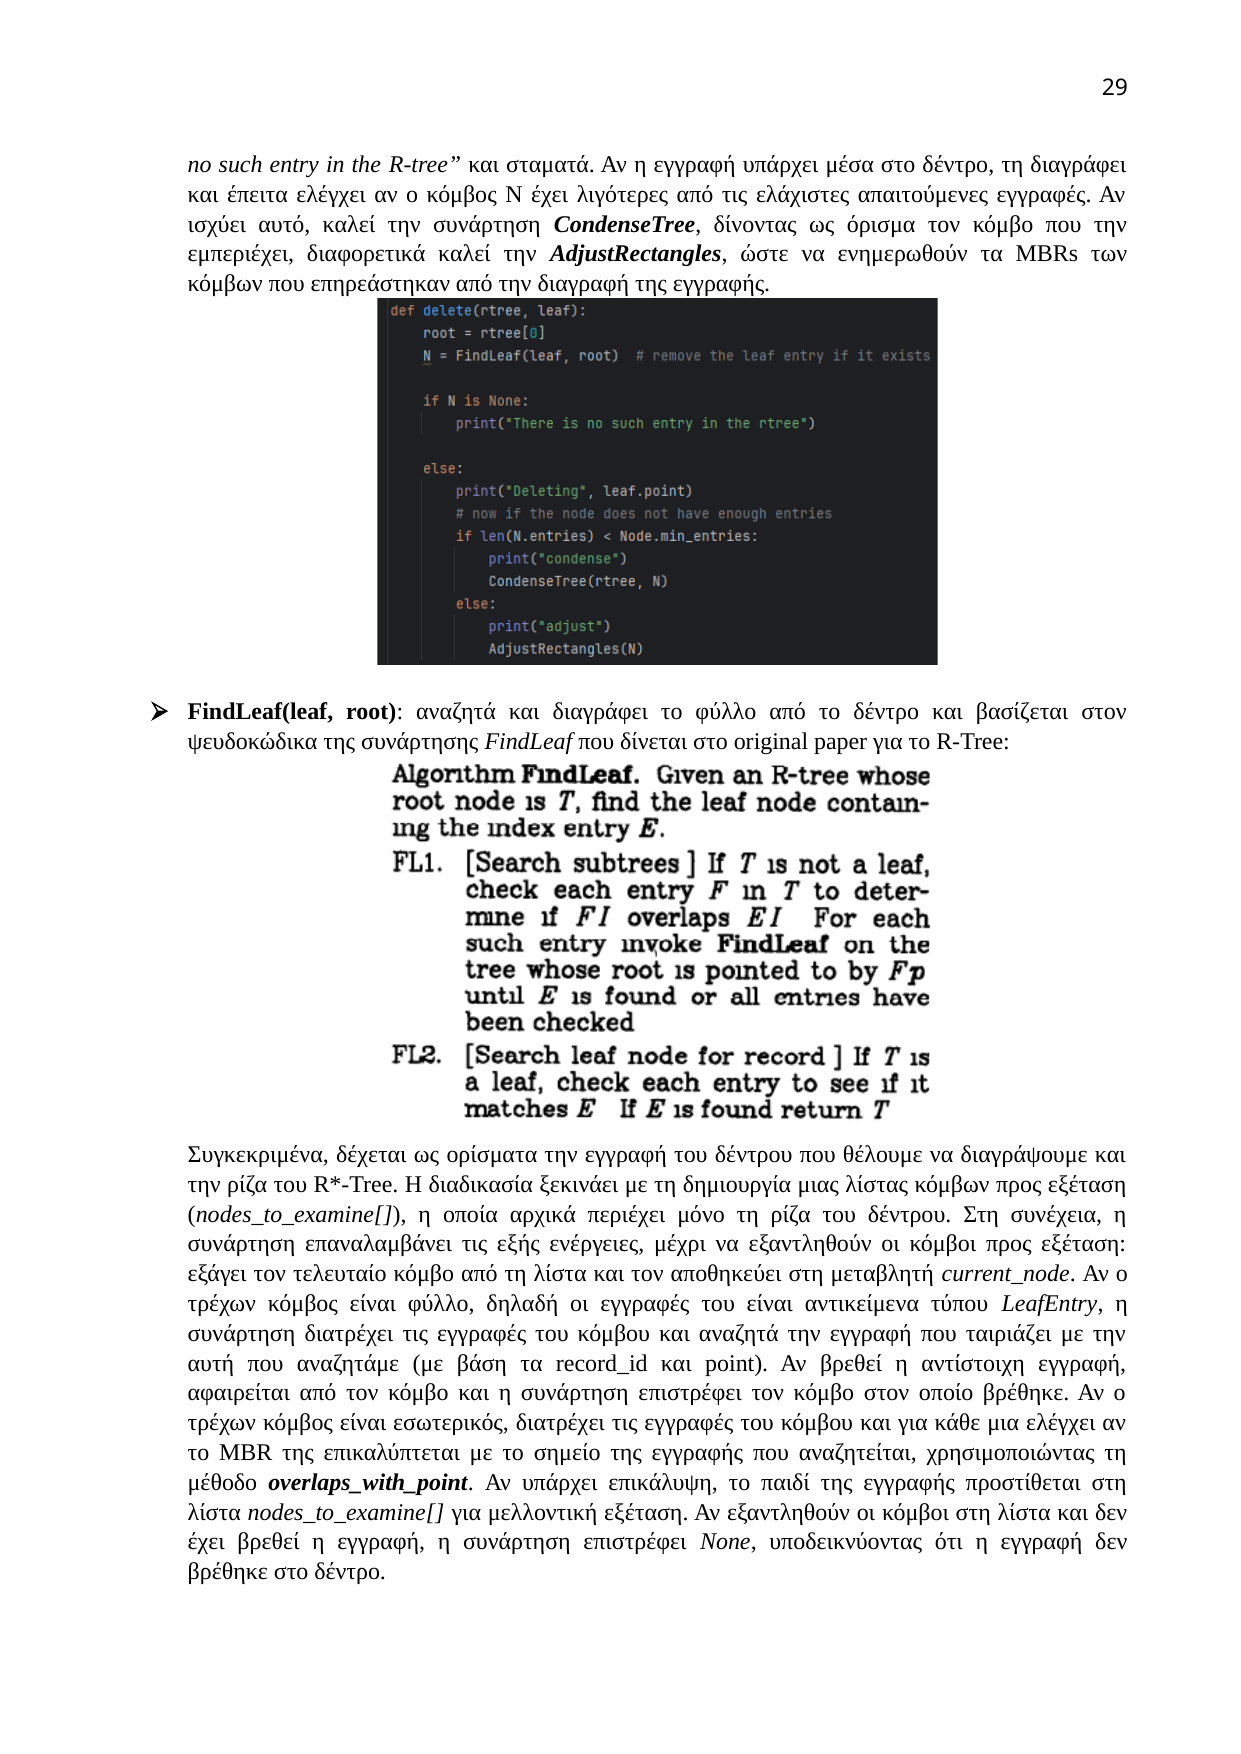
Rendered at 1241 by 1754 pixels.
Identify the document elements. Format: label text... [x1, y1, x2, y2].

list FindLeaf(leaf, root): αναζητά και διαγράφει το φύλλο από το δέντρο και βασίζεται στον ψευδοκώδικα της συνάρτησης FindLeaf που δίνεται στο original paper για το R-Tree: [150, 697, 1128, 755]
text Συγκεκριμένα, δέχεται ως ορίσματα την εγγραφή του δέντρου που θέλουμε να διαγράψουμε και την ρίζα του R*-Tree. Η διαδικασία ξεκινάει με τη δημιουργία μιας λίστας κόμβων προς εξέταση (nodes_to_examine[]), η οποία αρχικά περιέχει μόνο τη ρίζα του δέντρου. Στη συνέχεια, η συνάρτηση επαναλαμβάνει τις εξής ενέργειες, μέχρι να εξαντληθούν οι κόμβοι προς εξέταση: εξάγει τον τελευταίο κόμβο από τη λίστα και τον αποθηκεύει στη μεταβλητή current_node. Αν ο τρέχων κόμβος είναι φύλλο, δηλαδή οι εγγραφές του είναι αντικείμενα τύπου LeafEntry, η συνάρτηση διατρέχει τις εγγραφές του κόμβου και αναζητά την εγγραφή που ταιριάζει με την αυτή που αναζητάμε (με βάση τα record_id και point). Αν βρεθεί η αντίστοιχη εγγραφή, αφαιρείται από τον κόμβο και η συνάρτηση επιστρέφει τον κόμβο στον οποίο βρέθηκε. Αν ο τρέχων κόμβος είναι εσωτερικός, διατρέχει τις εγγραφές του κόμβου και για κάθε μια ελέγχει αν το MBR της επικαλύπτεται με το σημείο της εγγραφής που αναζητείται, χρησιμοποιώντας τη μέθοδο overlaps_with_point. Αν υπάρχει επικάλυψη, το παιδί της εγγραφής προστίθεται στη λίστα nodes_to_examine[] για μελλοντική εξέταση. Αν εξαντληθούν οι κόμβοι στη λίστα και δεν έχει βρεθεί η εγγραφή, η συνάρτηση επιστρέφει None, υποδεικνύοντας ότι η εγγραφή δεν βρέθηκε στο δέντρο. [187, 1140, 1128, 1585]
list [150, 150, 1128, 297]
picture [377, 298, 938, 665]
